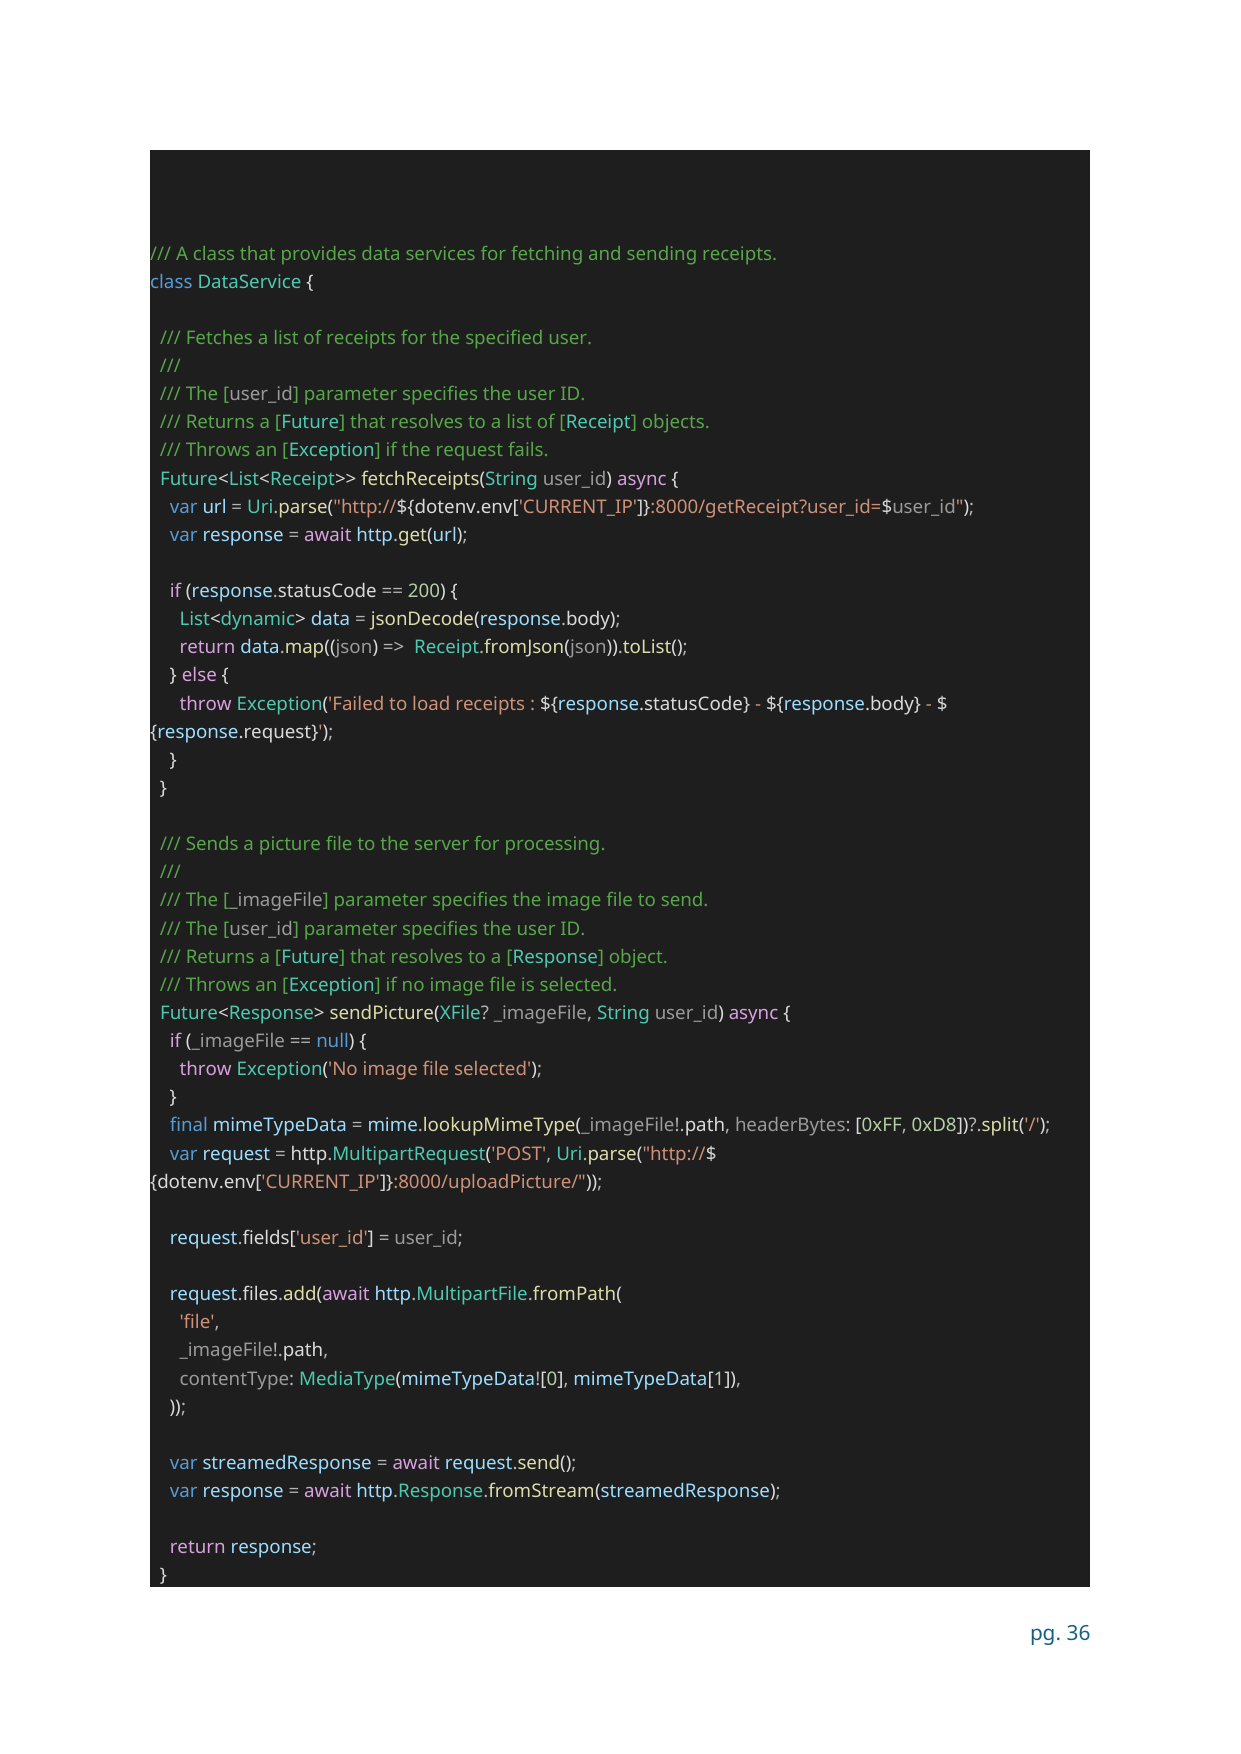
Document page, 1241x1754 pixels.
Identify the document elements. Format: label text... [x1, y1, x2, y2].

text /// The [_imageFile] parameter specifies the image file to send. [150, 884, 1090, 912]
text } [150, 743, 1090, 772]
text var streamedResponse = await request.send(); [150, 1447, 1090, 1475]
text if (response.statusCode == 200) { [150, 575, 1090, 603]
text /// [150, 856, 1090, 884]
text } [150, 1559, 1090, 1587]
text throw Exception('Failed to load receipts : ${response.statusCode} - ${response.body} - ${response.request}'); [150, 687, 1090, 743]
text final mimeTypeData = mime.lookupMimeType(_imageFile!.path, headerBytes: [0xFF, 0xD8])?.split('/'); [150, 1109, 1090, 1137]
text /// [150, 350, 1090, 378]
text var url = Uri.parse("http://${dotenv.env['CURRENT_IP']}:8000/getReceipt?user_id=$user_id"); [150, 490, 1090, 518]
text /// Throws an [Exception] if the request fails. [150, 434, 1090, 462]
text request.files.add(await http.MultipartFile.fromPath( [150, 1278, 1090, 1306]
text List<dynamic> data = jsonDecode(response.body); [150, 603, 1090, 631]
text var response = await http.get(url); [150, 518, 1090, 547]
text throw Exception('No image file selected'); [150, 1053, 1090, 1081]
text /// Throws an [Exception] if no image file is selected. [150, 968, 1090, 997]
text class DataService { [150, 265, 1090, 293]
text /// Returns a [Future] that resolves to a [Response] object. [150, 940, 1090, 968]
text /// The [user_id] parameter specifies the user ID. [150, 378, 1090, 406]
text } else { [150, 659, 1090, 687]
text /// The [user_id] parameter specifies the user ID. [150, 912, 1090, 940]
text var request = http.MultipartRequest('POST', Uri.parse("http://${dotenv.env['CURRENT_IP']}:8000/uploadPicture/")); [150, 1137, 1090, 1193]
text 'file', [150, 1306, 1090, 1334]
text Future<List<Receipt>> fetchReceipts(String user_id) async { [150, 462, 1090, 490]
text var response = await http.Response.fromStream(streamedResponse); [150, 1475, 1090, 1503]
text } [150, 1081, 1090, 1109]
text _imageFile!.path, [150, 1334, 1090, 1362]
text return response; [150, 1531, 1090, 1559]
text } [150, 772, 1090, 800]
text return data.map((json) => Receipt.fromJson(json)).toList(); [150, 631, 1090, 659]
text contentType: MediaType(mimeTypeData![0], mimeTypeData[1]), [150, 1362, 1090, 1390]
text request.fields['user_id'] = user_id; [150, 1222, 1090, 1250]
text /// Fetches a list of receipts for the specified user. [150, 322, 1090, 350]
text /// Returns a [Future] that resolves to a list of [Receipt] objects. [150, 406, 1090, 434]
text Future<Response> sendPicture(XFile? _imageFile, String user_id) async { [150, 997, 1090, 1025]
text if (_imageFile == null) { [150, 1025, 1090, 1053]
text )); [150, 1390, 1090, 1418]
text /// A class that provides data services for fetching and sending receipts. [150, 237, 1090, 265]
text /// Sends a picture file to the server for processing. [150, 828, 1090, 856]
